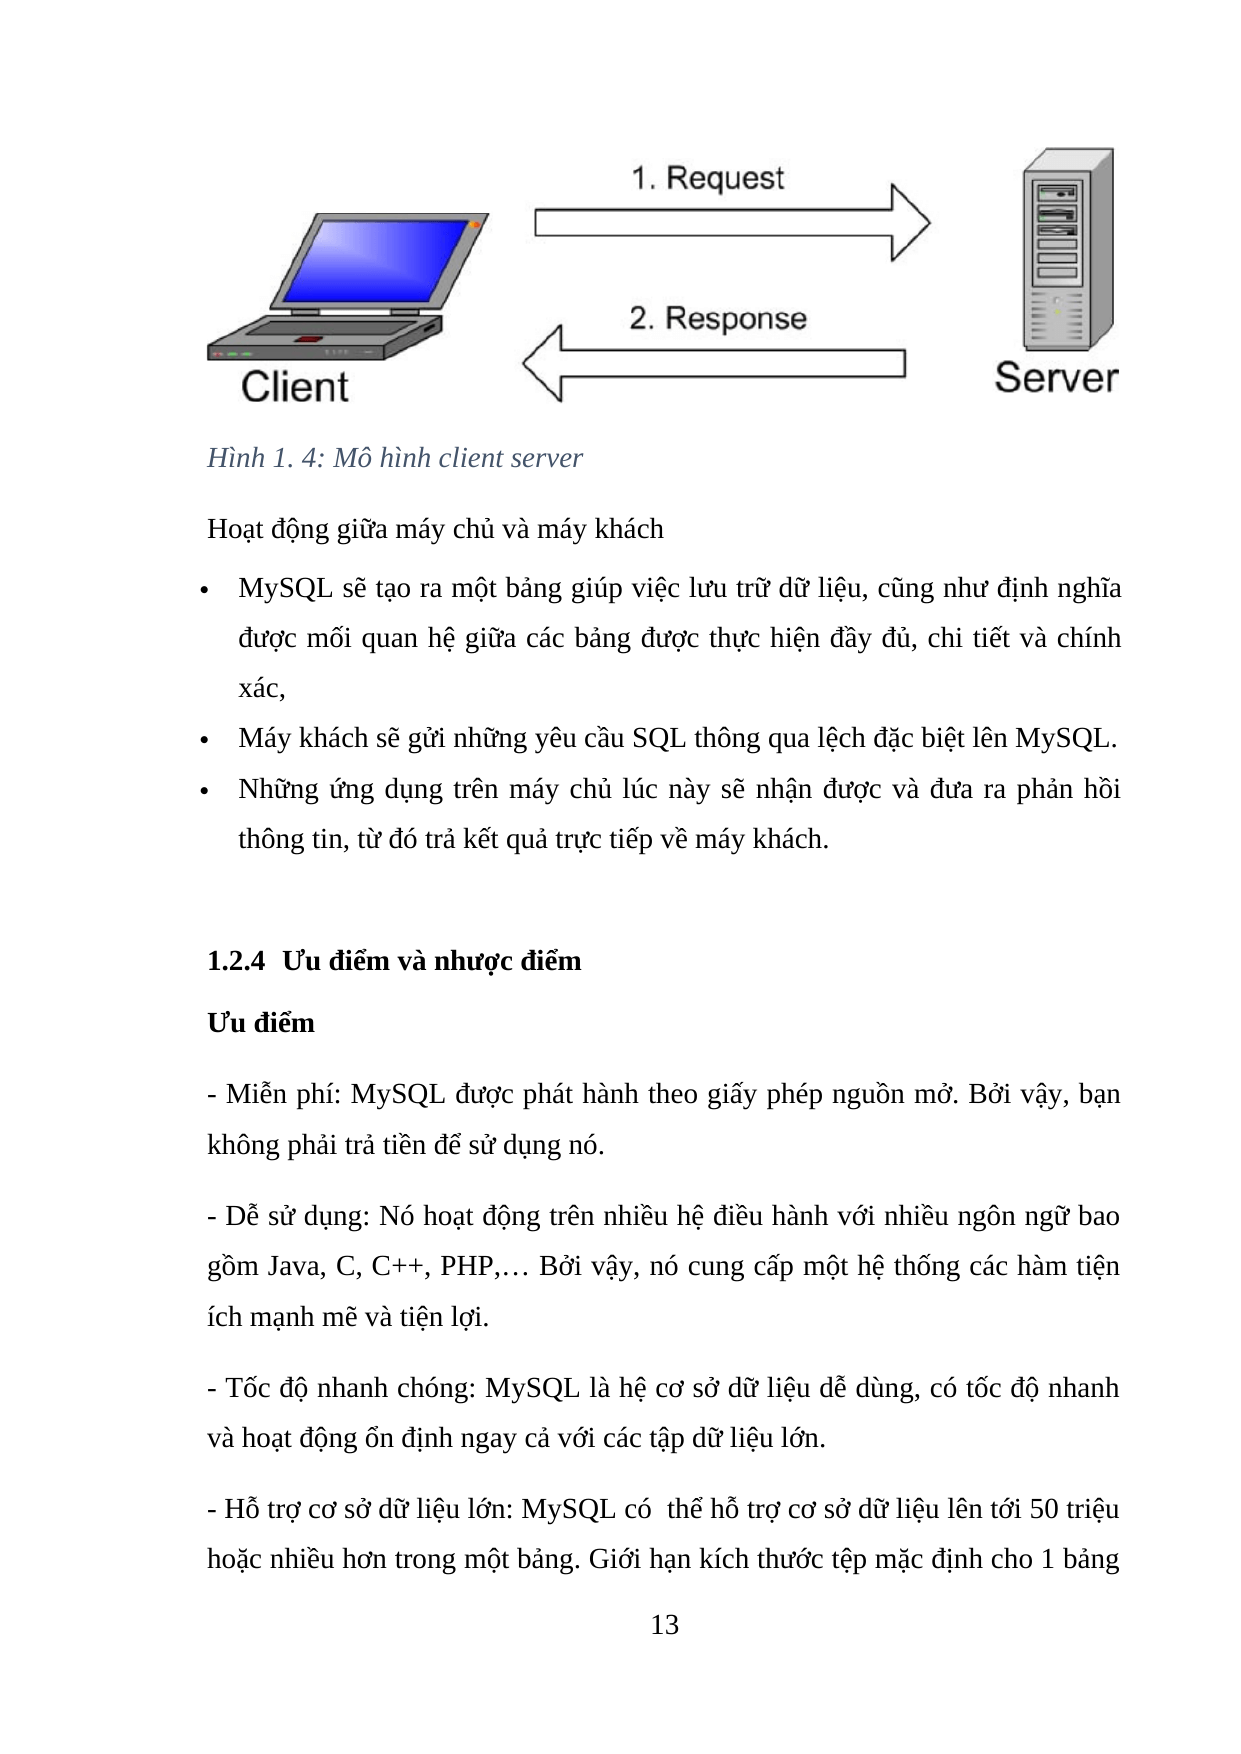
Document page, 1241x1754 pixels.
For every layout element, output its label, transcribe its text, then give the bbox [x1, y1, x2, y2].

text - Tốc độ nhanh chóng: MySQL là hệ cơ sở dữ liệu dễ dùng, có tốc độ nhanh và hoạt động ổn định ngay cả với các tập dữ liệu lớn. [207, 1370, 1122, 1454]
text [207, 1491, 1122, 1575]
text Hoạt động giữa máy chủ và máy khách [207, 512, 1122, 545]
subtitle Ưu điểm và nhược điểm [207, 943, 1122, 976]
list Những ứng dụng trên máy chủ lúc này sẽ nhận được và đưa ra phản hồi thông tin, từ đó trả kết quả trực tiếp về máy khách. [201, 771, 1122, 855]
text - Dễ sử dụng: Nó hoạt động trên nhiều hệ điều hành với nhiều ngôn ngữ bao gồm Java, C, C++, PHP,… Bởi vậy, nó cung cấp một hệ thống các hàm tiện ích mạnh mẽ và tiện lợi. [207, 1198, 1122, 1332]
text Hình 1. 4: Mô hình client server [207, 440, 1122, 474]
picture [206, 147, 1120, 424]
text - Miễn phí: MySQL được phát hành theo giấy phép nguồn mở. Bởi vậy, bạn không phải trả tiền để sử dụng nó. [207, 1077, 1122, 1161]
list Máy khách sẽ gửi những yêu cầu SQL thông qua lệch đặc biệt lên MySQL. [201, 721, 1122, 754]
text Ưu điểm [207, 1006, 1122, 1039]
list MySQL sẽ tạo ra một bảng giúp việc lưu trữ dữ liệu, cũng như định nghĩa được mối quan hệ giữa các bảng được thực hiện đầy đủ, chi tiết và chính xác, [201, 570, 1122, 704]
